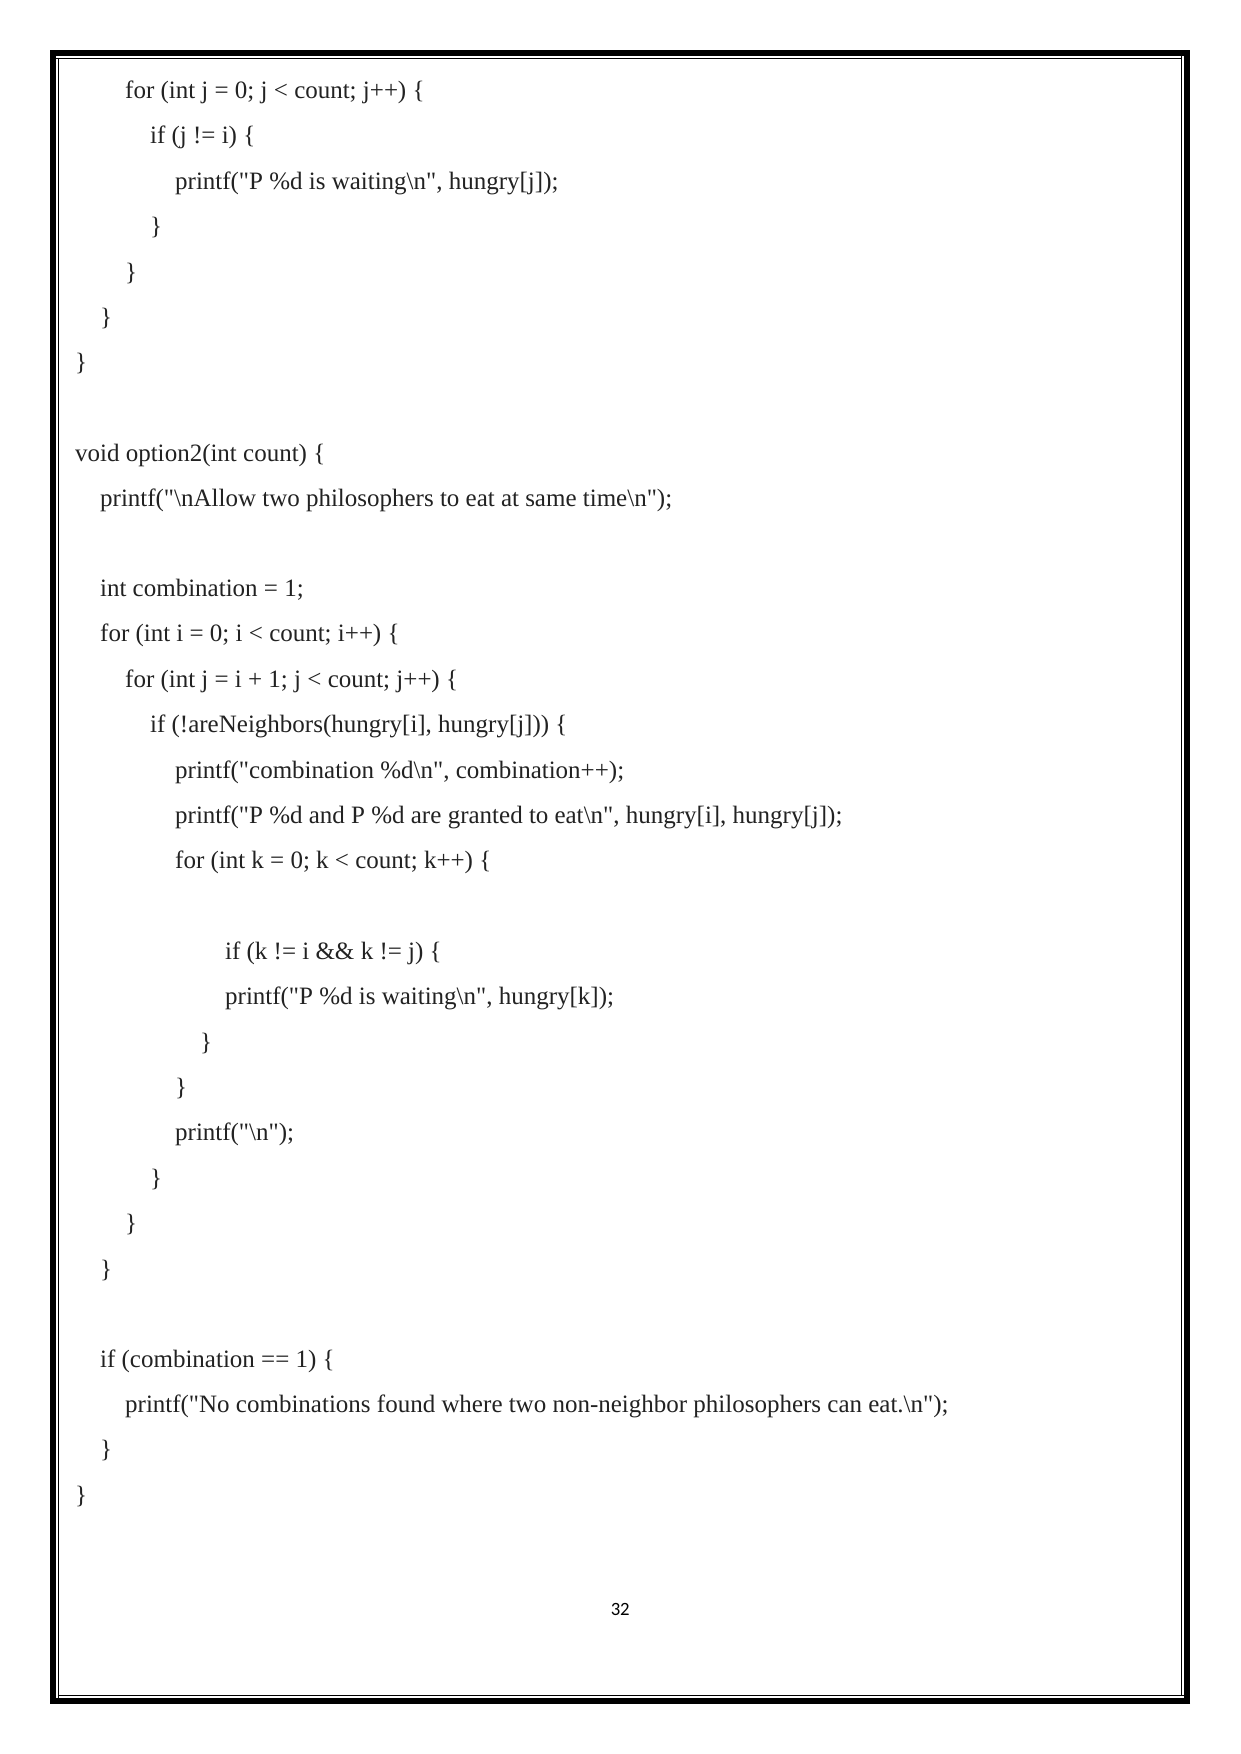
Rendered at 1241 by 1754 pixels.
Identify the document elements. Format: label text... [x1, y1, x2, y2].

text for (int j = i + 1; j < count; j++) { [75, 664, 1165, 693]
text } [75, 1480, 1165, 1509]
text if (combination == 1) { [75, 1344, 1165, 1372]
text for (int i = 0; i < count; i++) { [75, 618, 1165, 647]
text } [75, 347, 1165, 376]
text } [75, 1208, 1165, 1237]
text if (j != i) { [75, 120, 1165, 149]
text } [75, 257, 1165, 285]
text } [75, 1072, 1165, 1101]
text printf("\nAllow two philosophers to eat at same time\n"); [75, 483, 1165, 512]
text int combination = 1; [75, 573, 1165, 602]
text } [75, 211, 1165, 240]
text printf("\n"); [75, 1117, 1165, 1146]
text } [75, 1434, 1165, 1463]
text void option2(int count) { [75, 438, 1165, 466]
text printf("P %d is waiting\n", hungry[k]); [75, 981, 1165, 1010]
text for (int j = 0; j < count; j++) { [75, 75, 1165, 104]
text if (k != i && k != j) { [75, 936, 1165, 964]
text } [75, 1027, 1165, 1055]
text printf("P %d and P %d are granted to eat\n", hungry[i], hungry[j]); [75, 800, 1165, 829]
text } [75, 1163, 1165, 1192]
text if (!areNeighbors(hungry[i], hungry[j])) { [75, 709, 1165, 738]
text for (int k = 0; k < count; k++) { [75, 846, 1165, 874]
text printf("P %d is waiting\n", hungry[j]); [75, 166, 1165, 194]
text printf("No combinations found where two non-neighbor philosophers can eat.\n"); [75, 1389, 1165, 1418]
text printf("combination %d\n", combination++); [75, 755, 1165, 783]
text } [75, 302, 1165, 331]
text } [75, 1254, 1165, 1282]
